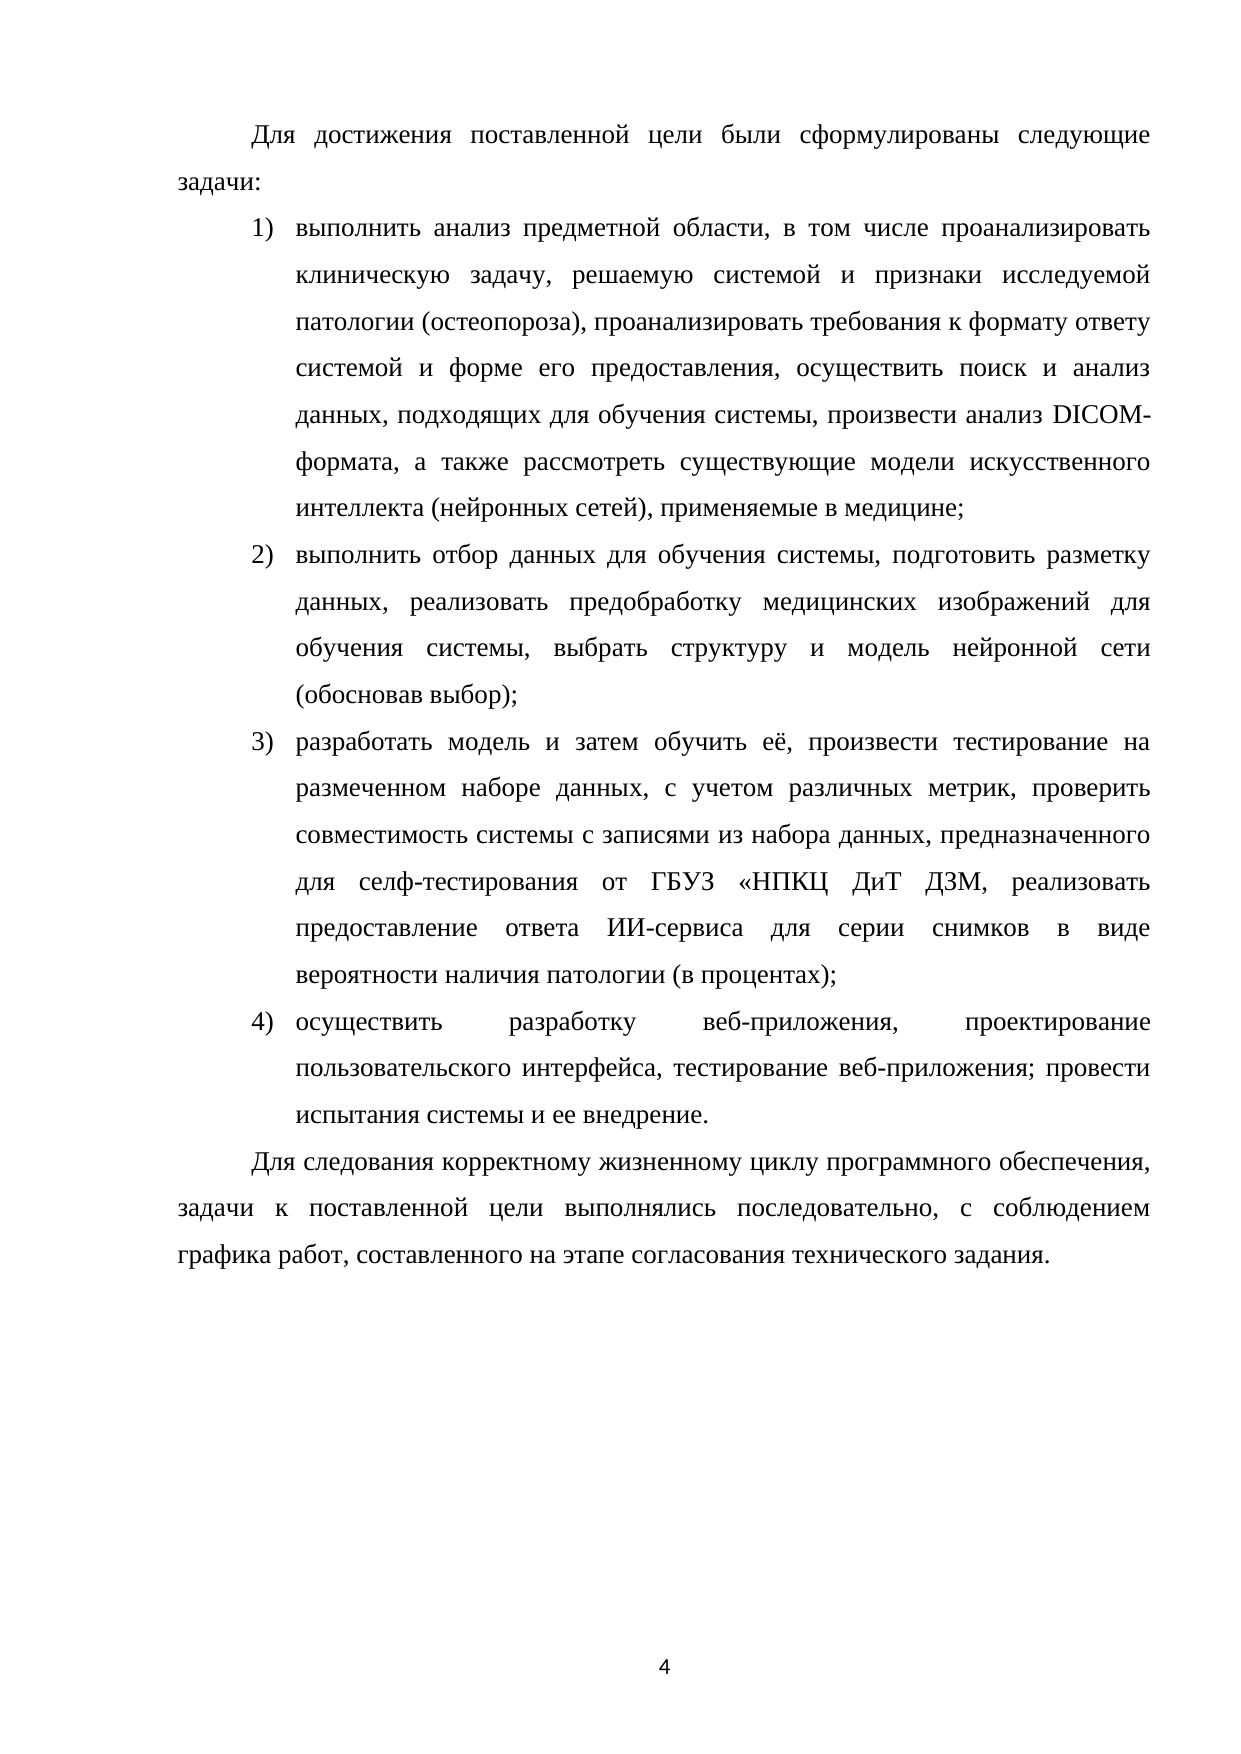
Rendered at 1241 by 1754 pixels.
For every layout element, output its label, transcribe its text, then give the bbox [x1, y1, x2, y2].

text Для достижения поставленной цели были сформулированы следующие задачи: [177, 118, 1152, 196]
list выполнить анализ предметной области, в том числе проанализировать клиническую задачу, решаемую системой и признаки исследуемой патологии (остеопороза), проанализировать требования к формату ответу системой и форме его предоставления, осуществить поиск и анализ данных, подходящих для обучения системы, произвести анализ DICOM-формата, а также рассмотреть существующие модели искусственного интеллекта (нейронных сетей), применяемые в медицине; [251, 211, 1152, 523]
list выполнить отбор данных для обучения системы, подготовить разметку данных, реализовать предобработку медицинских изображений для обучения системы, выбрать структуру и модель нейронной сети (обосновав выбор); [251, 538, 1152, 709]
list осуществить разработку веб-приложения, проектирование пользовательского интерфейса, тестирование веб-приложения; провести испытания системы и ее внедрение. [251, 1005, 1152, 1129]
list разработать модель и затем обучить её, произвести тестирование на размеченном наборе данных, с учетом различных метрик, проверить совместимость системы с записями из набора данных, предназначенного для селф-тестирования от ГБУЗ «НПКЦ ДиТ ДЗМ, реализовать предоставление ответа ИИ-сервиса для серии снимков в виде вероятности наличия патологии (в процентах); [251, 725, 1152, 989]
text Для следования корректному жизненному циклу программного обеспечения, задачи к поставленной цели выполнялись последовательно, с соблюдением графика работ, составленного на этапе согласования технического задания. [177, 1145, 1152, 1269]
